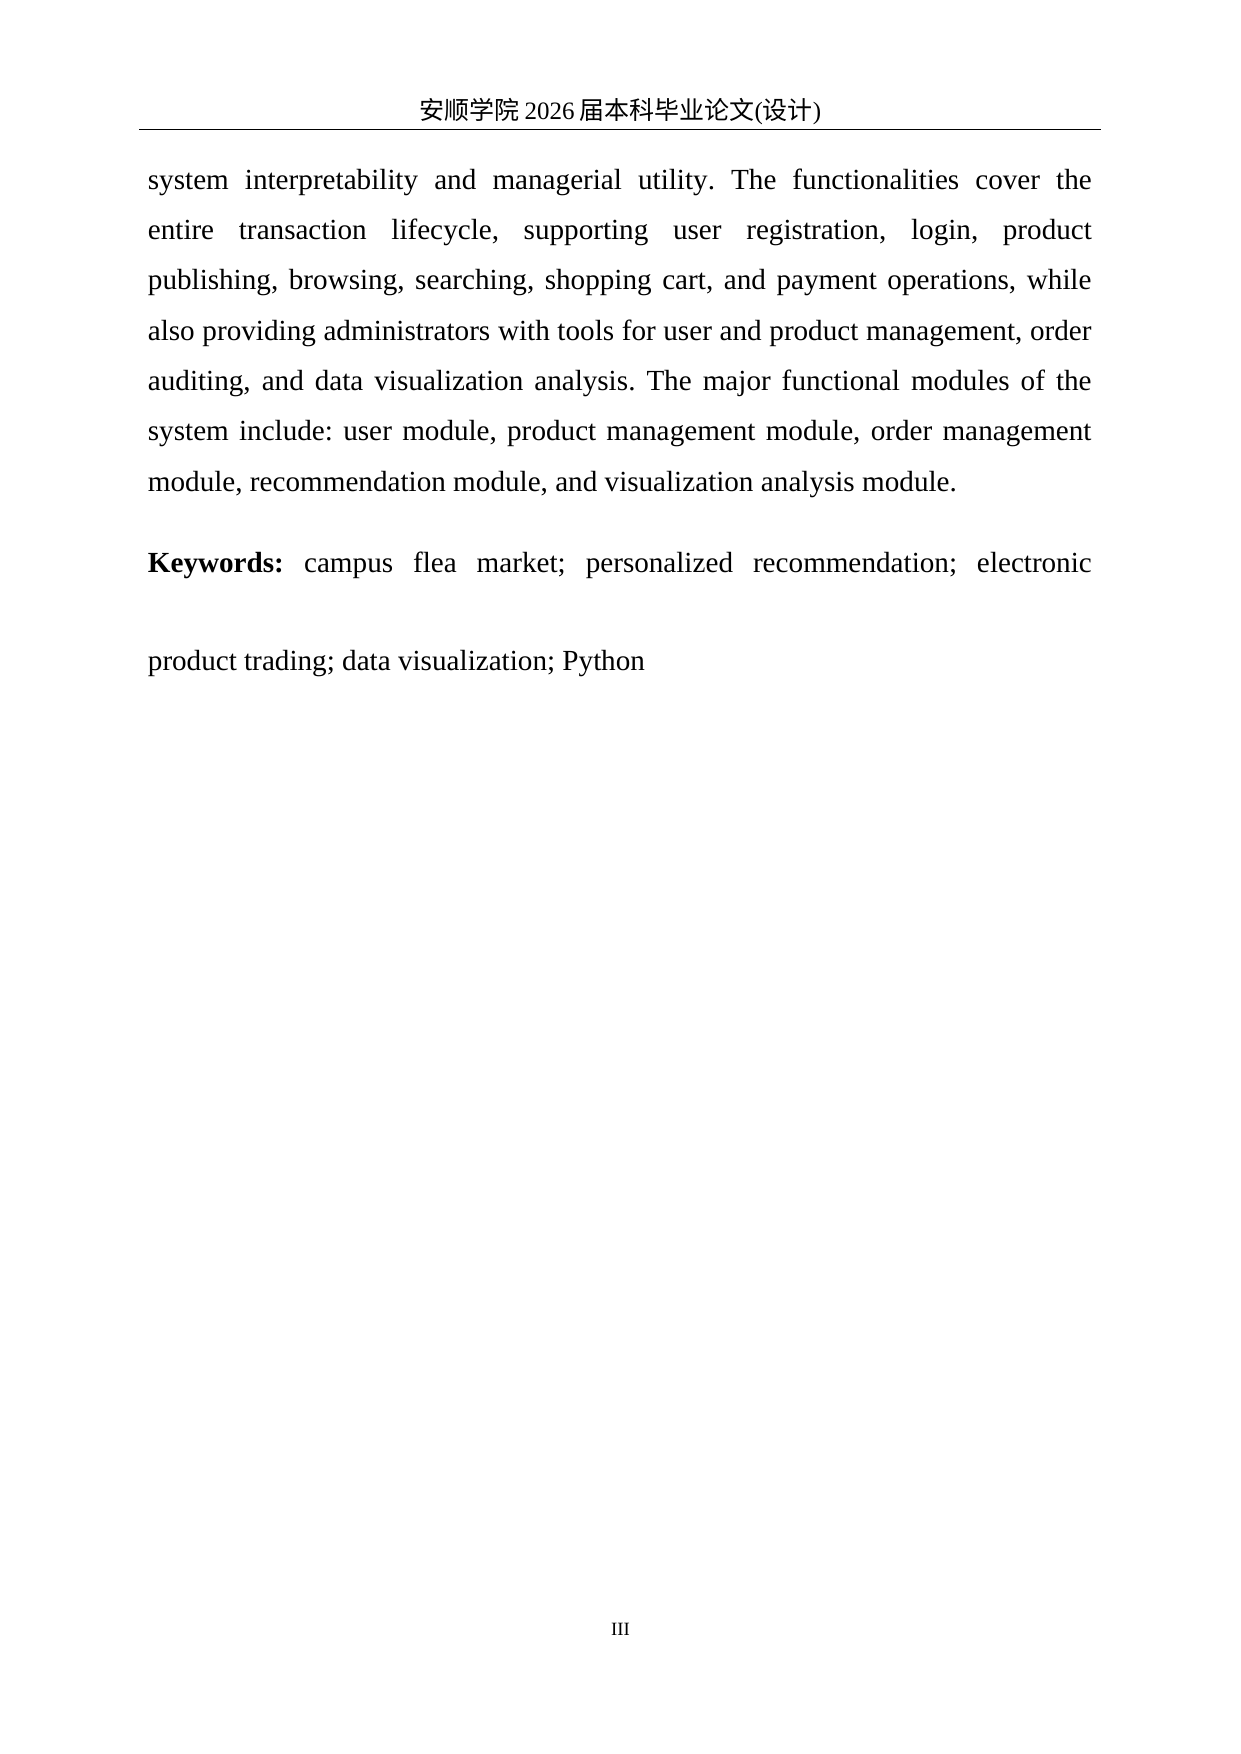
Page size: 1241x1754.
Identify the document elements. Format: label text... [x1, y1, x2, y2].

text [148, 162, 1092, 497]
text Keywords: campus flea market; personalized recommendation; electronic product trading; data visualization; Python [148, 530, 1092, 692]
